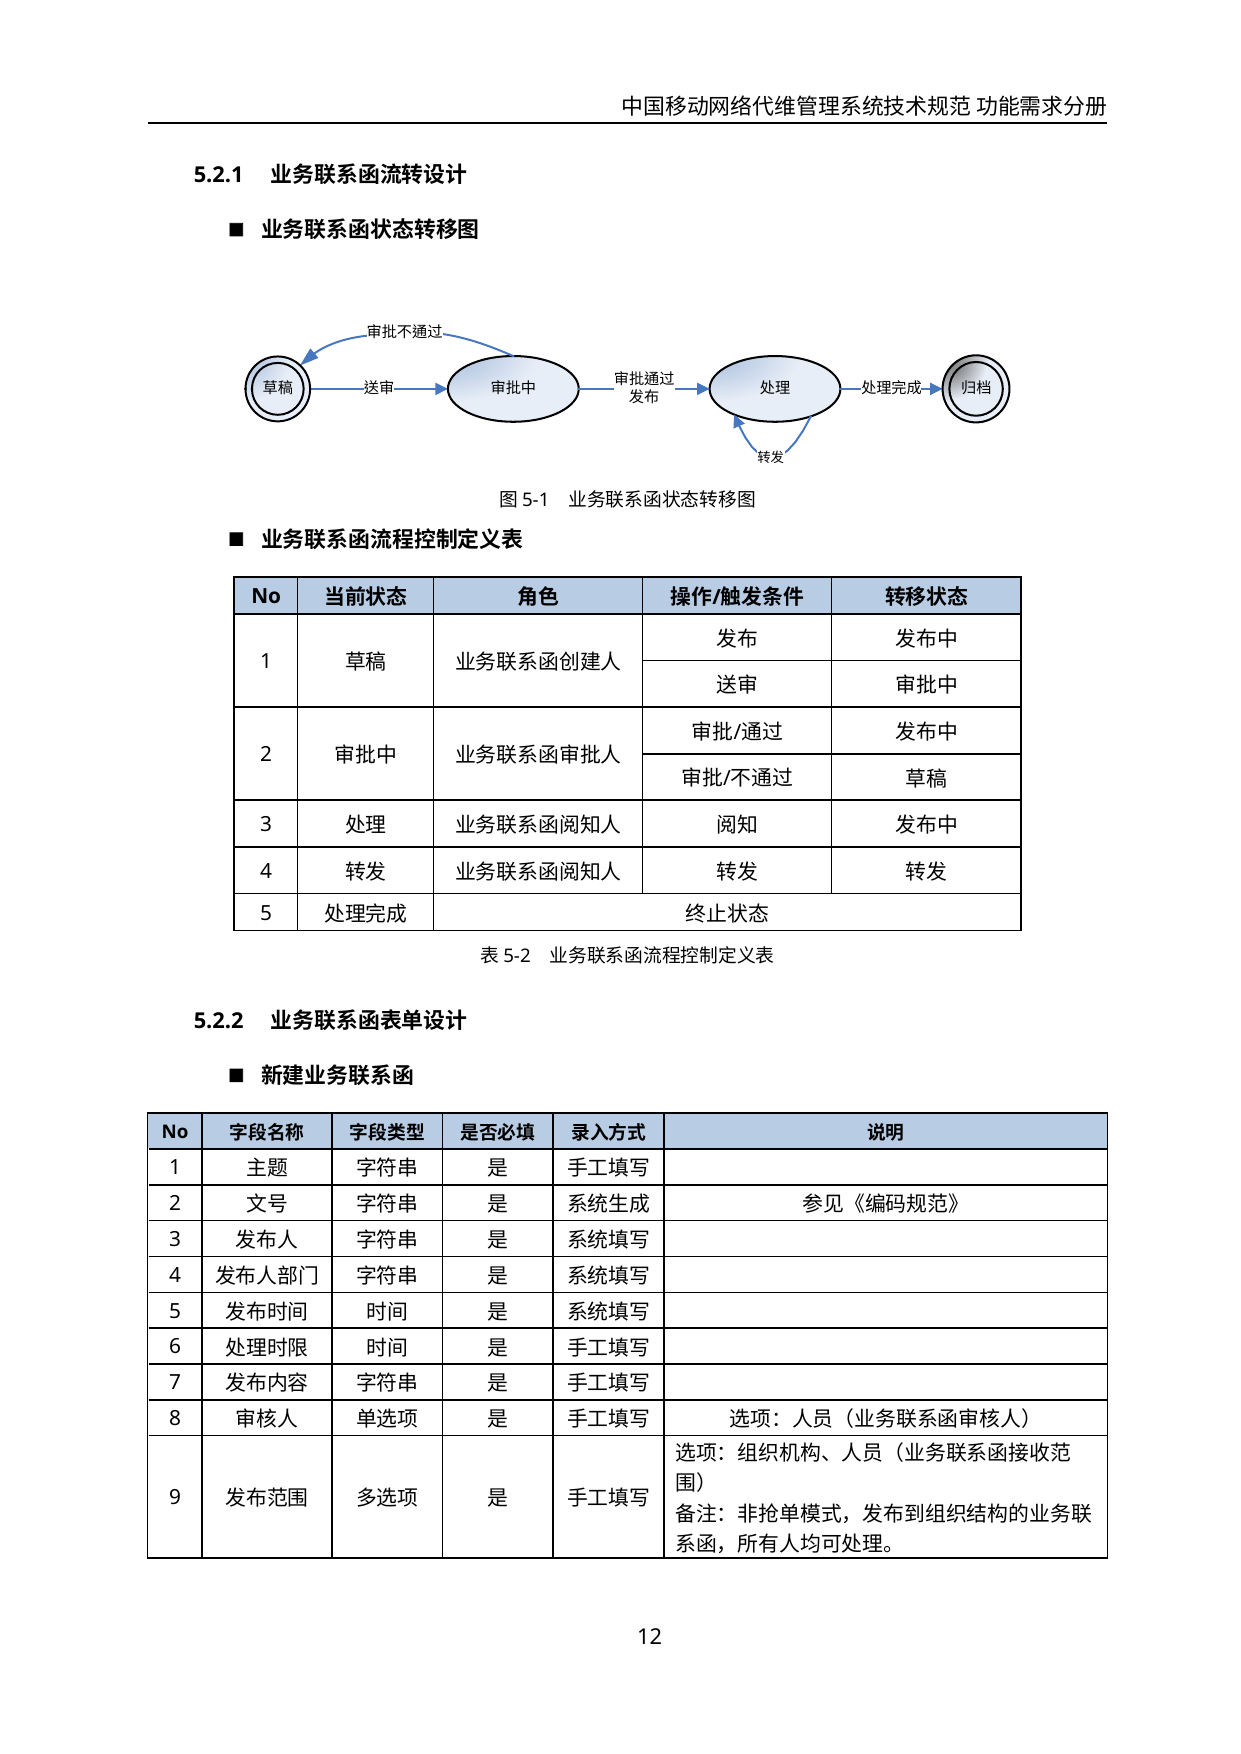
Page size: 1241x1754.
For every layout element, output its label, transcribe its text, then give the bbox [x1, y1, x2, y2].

table_cell 发布人部门 [203, 1257, 331, 1291]
table_cell 系统填写 [554, 1293, 663, 1327]
table_cell [665, 1329, 1107, 1363]
table_cell 是 [443, 1365, 552, 1399]
table_cell 时间 [333, 1293, 442, 1327]
table_cell 6 [148, 1328, 201, 1363]
table_cell 3 [148, 1221, 201, 1256]
table_cell 业务联系函阅知人 [434, 801, 642, 846]
table_cell 系统填写 [554, 1257, 663, 1291]
table_cell 选项：人员（业务联系函审核人） [665, 1401, 1107, 1435]
table_cell 发布范围 [203, 1436, 331, 1557]
table_cell 1 [148, 1149, 201, 1184]
table_cell 草稿 [298, 615, 433, 706]
table_header No [235, 578, 297, 613]
table_cell 是 [443, 1150, 552, 1184]
table_cell 7 [148, 1364, 201, 1399]
table_header 角色 [434, 578, 642, 613]
table_cell 审批/不通过 [643, 755, 831, 799]
table_cell 文号 [203, 1186, 331, 1220]
table_cell 1 [235, 615, 297, 706]
table_header 当前状态 [298, 578, 433, 613]
table_cell 时间 [333, 1329, 442, 1363]
table_cell 是 [443, 1221, 552, 1256]
table_cell 业务联系函审批人 [434, 708, 642, 799]
table_cell 手工填写 [554, 1150, 663, 1184]
list 业务联系函状态转移图 [228, 212, 1107, 244]
table_cell 选项：组织机构、人员（业务联系函接收范围） 备注：非抢单模式，发布到组织结构的业务联系函，所有人均可处理。 [665, 1436, 1107, 1557]
table_cell 4 [235, 848, 297, 892]
table_cell 送审 [643, 661, 831, 706]
table_cell 是 [443, 1257, 552, 1291]
table_cell 审批/通过 [643, 708, 831, 753]
table_cell 字符串 [333, 1221, 442, 1256]
table_header No [148, 1114, 201, 1148]
table_cell 终止状态 [434, 894, 1020, 930]
list 新建业务联系函 [228, 1057, 1107, 1090]
table_header 说明 [665, 1114, 1107, 1148]
table_cell [665, 1365, 1107, 1399]
table_cell 参见《编码规范》 [665, 1186, 1107, 1220]
table_cell 处理完成 [298, 894, 433, 930]
list 业务联系函表单设计 [193, 1003, 1107, 1035]
table_cell 2 [148, 1185, 201, 1220]
table_cell 8 [148, 1400, 201, 1435]
table_cell 手工填写 [554, 1401, 663, 1435]
table_cell 业务联系函创建人 [434, 615, 642, 706]
list 业务联系函流程控制定义表 [228, 521, 1107, 554]
table_header 字段名称 [203, 1114, 331, 1148]
table_cell 字符串 [333, 1257, 442, 1291]
table_cell 字符串 [333, 1150, 442, 1184]
table_cell 是 [443, 1401, 552, 1435]
table_cell [665, 1257, 1107, 1291]
table_header 是否必填 [443, 1114, 552, 1148]
table_cell 5 [148, 1293, 201, 1327]
table_header 字段类型 [333, 1114, 442, 1148]
table_cell 发布中 [832, 615, 1020, 660]
table_cell 发布人 [203, 1221, 331, 1256]
table_cell 发布时间 [203, 1293, 331, 1327]
table_cell 系统生成 [554, 1186, 663, 1220]
table_cell 阅知 [643, 801, 831, 846]
table_cell 业务联系函阅知人 [434, 848, 642, 892]
table_header 转移状态 [832, 578, 1020, 613]
table_cell 发布中 [832, 708, 1020, 753]
table_cell 审批中 [298, 708, 433, 799]
table_cell 处理 [298, 801, 433, 846]
table_header 录入方式 [554, 1114, 663, 1148]
table_cell 处理时限 [203, 1329, 331, 1363]
table_cell 审核人 [203, 1401, 331, 1435]
table_cell [665, 1293, 1107, 1327]
table_cell 5 [235, 894, 297, 930]
table_cell 手工填写 [554, 1365, 663, 1399]
table_cell 发布内容 [203, 1365, 331, 1399]
table_cell 2 [235, 708, 297, 799]
table_cell 系统填写 [554, 1221, 663, 1256]
table_cell 转发 [832, 848, 1020, 892]
table_cell 字符串 [333, 1186, 442, 1220]
table_cell [665, 1150, 1107, 1184]
table_cell 单选项 [333, 1401, 442, 1435]
table_cell 发布 [643, 615, 831, 660]
table_cell 4 [148, 1257, 201, 1291]
table_cell [665, 1221, 1107, 1256]
table_cell 9 [148, 1436, 201, 1557]
table_cell 字符串 [333, 1365, 442, 1399]
table_cell 草稿 [832, 755, 1020, 799]
table_cell 审批中 [832, 661, 1020, 706]
table_cell 多选项 [333, 1436, 442, 1557]
table_cell 是 [443, 1186, 552, 1220]
table_cell 是 [443, 1436, 552, 1557]
table_cell 3 [235, 801, 297, 846]
table_header 操作/触发条件 [643, 578, 831, 613]
table_cell 是 [443, 1329, 552, 1363]
table_cell 手工填写 [554, 1436, 663, 1557]
table_cell 发布中 [832, 801, 1020, 846]
table_cell 转发 [643, 848, 831, 892]
list 业务联系函流转设计 [193, 157, 1107, 189]
table_cell 主题 [203, 1150, 331, 1184]
table_cell 是 [443, 1293, 552, 1327]
table_cell 转发 [298, 848, 433, 892]
table_cell 手工填写 [554, 1329, 663, 1363]
